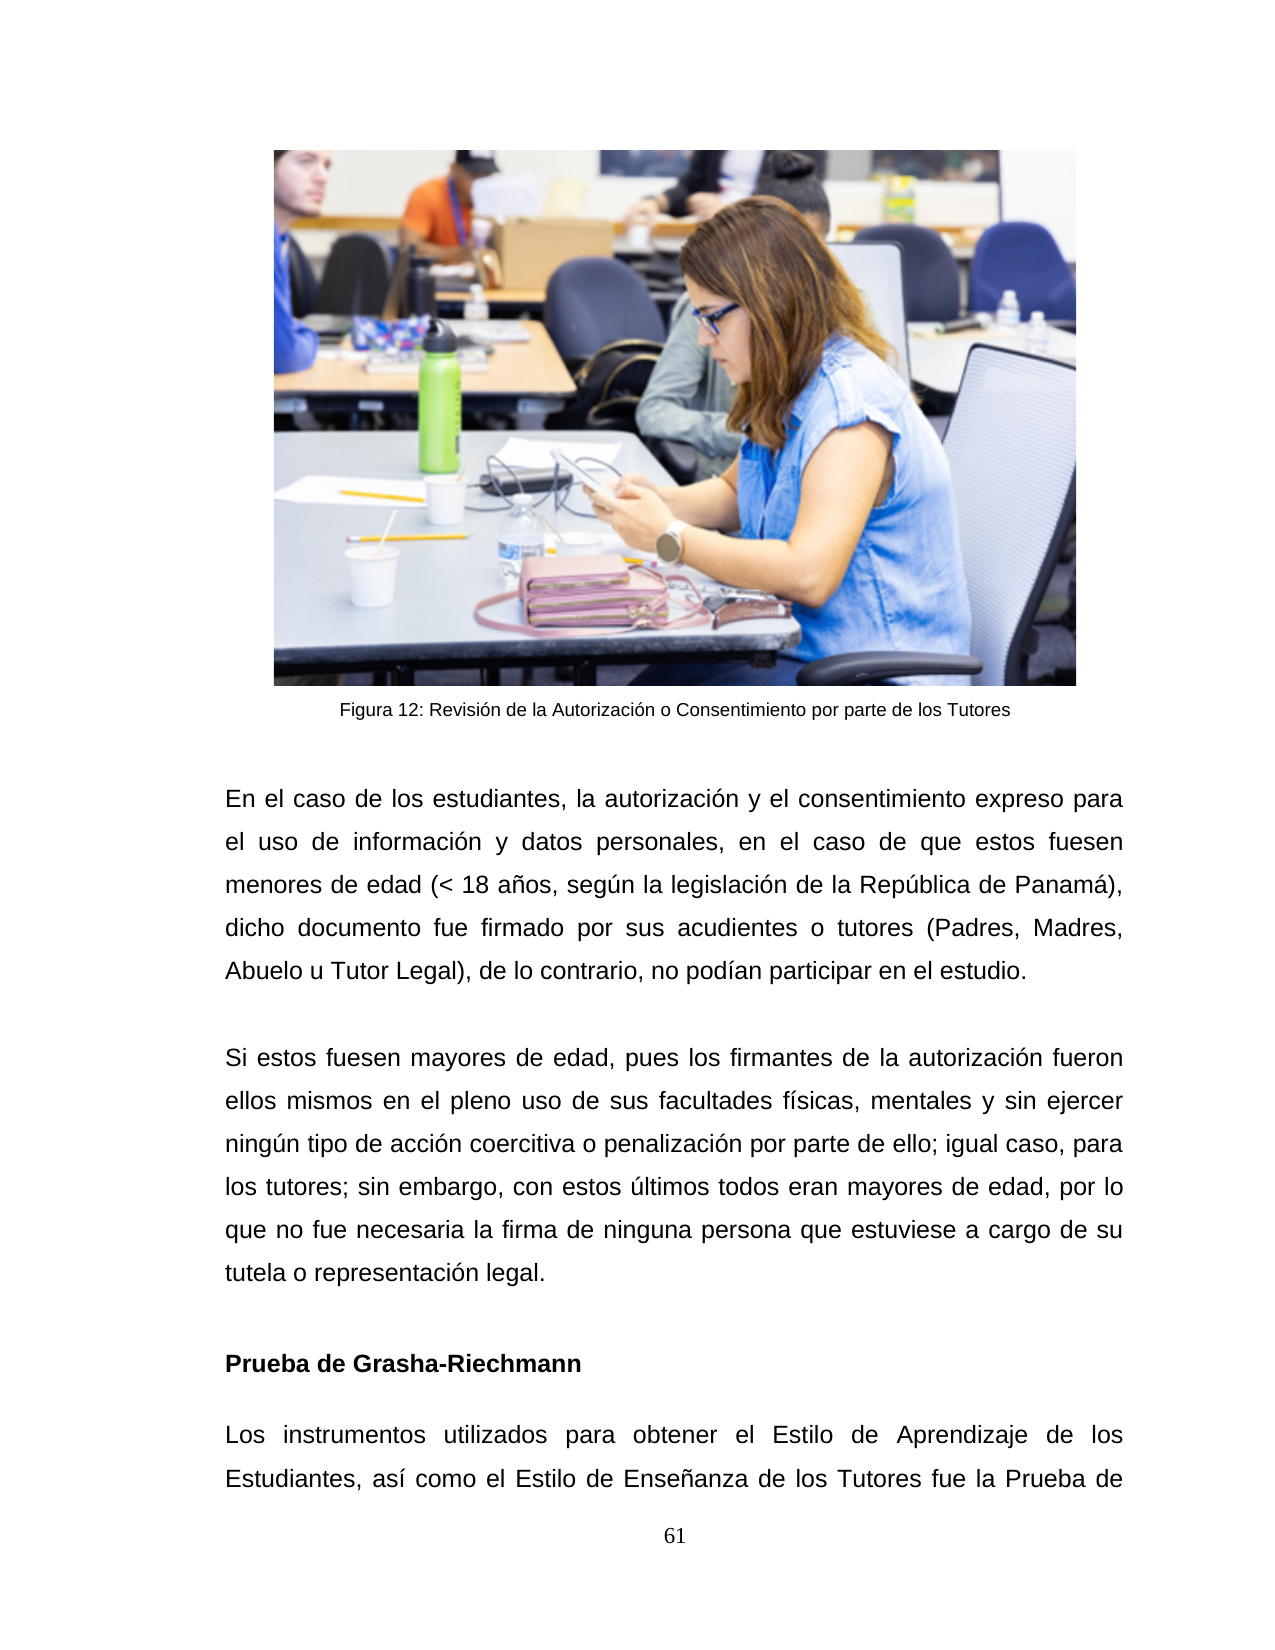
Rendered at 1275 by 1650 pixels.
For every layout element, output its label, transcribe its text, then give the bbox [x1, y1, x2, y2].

subtitle Prueba de Grasha-Riechmann [225, 1349, 1125, 1377]
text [225, 1421, 1125, 1492]
picture [273, 150, 1077, 686]
text En el caso de los estudiantes, la autorización y el consentimiento expreso para el uso de información y datos personales, en el caso de que estos fuesen menores de edad (< 18 años, según la legislación de la República de Panamá), dicho documento fue firmado por sus acudientes o tutores (Padres, Madres, Abuelo u Tutor Legal), de lo contrario, no podían participar en el estudio. [225, 784, 1125, 985]
text Figura 12: Revisión de la Autorización o Consentimiento por parte de los Tutores [225, 698, 1125, 720]
text Si estos fuesen mayores de edad, pues los firmantes de la autorización fueron ellos mismos en el pleno uso de sus facultades físicas, mentales y sin ejercer ningún tipo de acción coercitiva o penalización por parte de ello; igual caso, para los tutores; sin embargo, con estos últimos todos eran mayores de edad, por lo que no fue necesaria la firma de ninguna persona que estuviese a cargo de su tutela o representación legal. [225, 1043, 1125, 1287]
